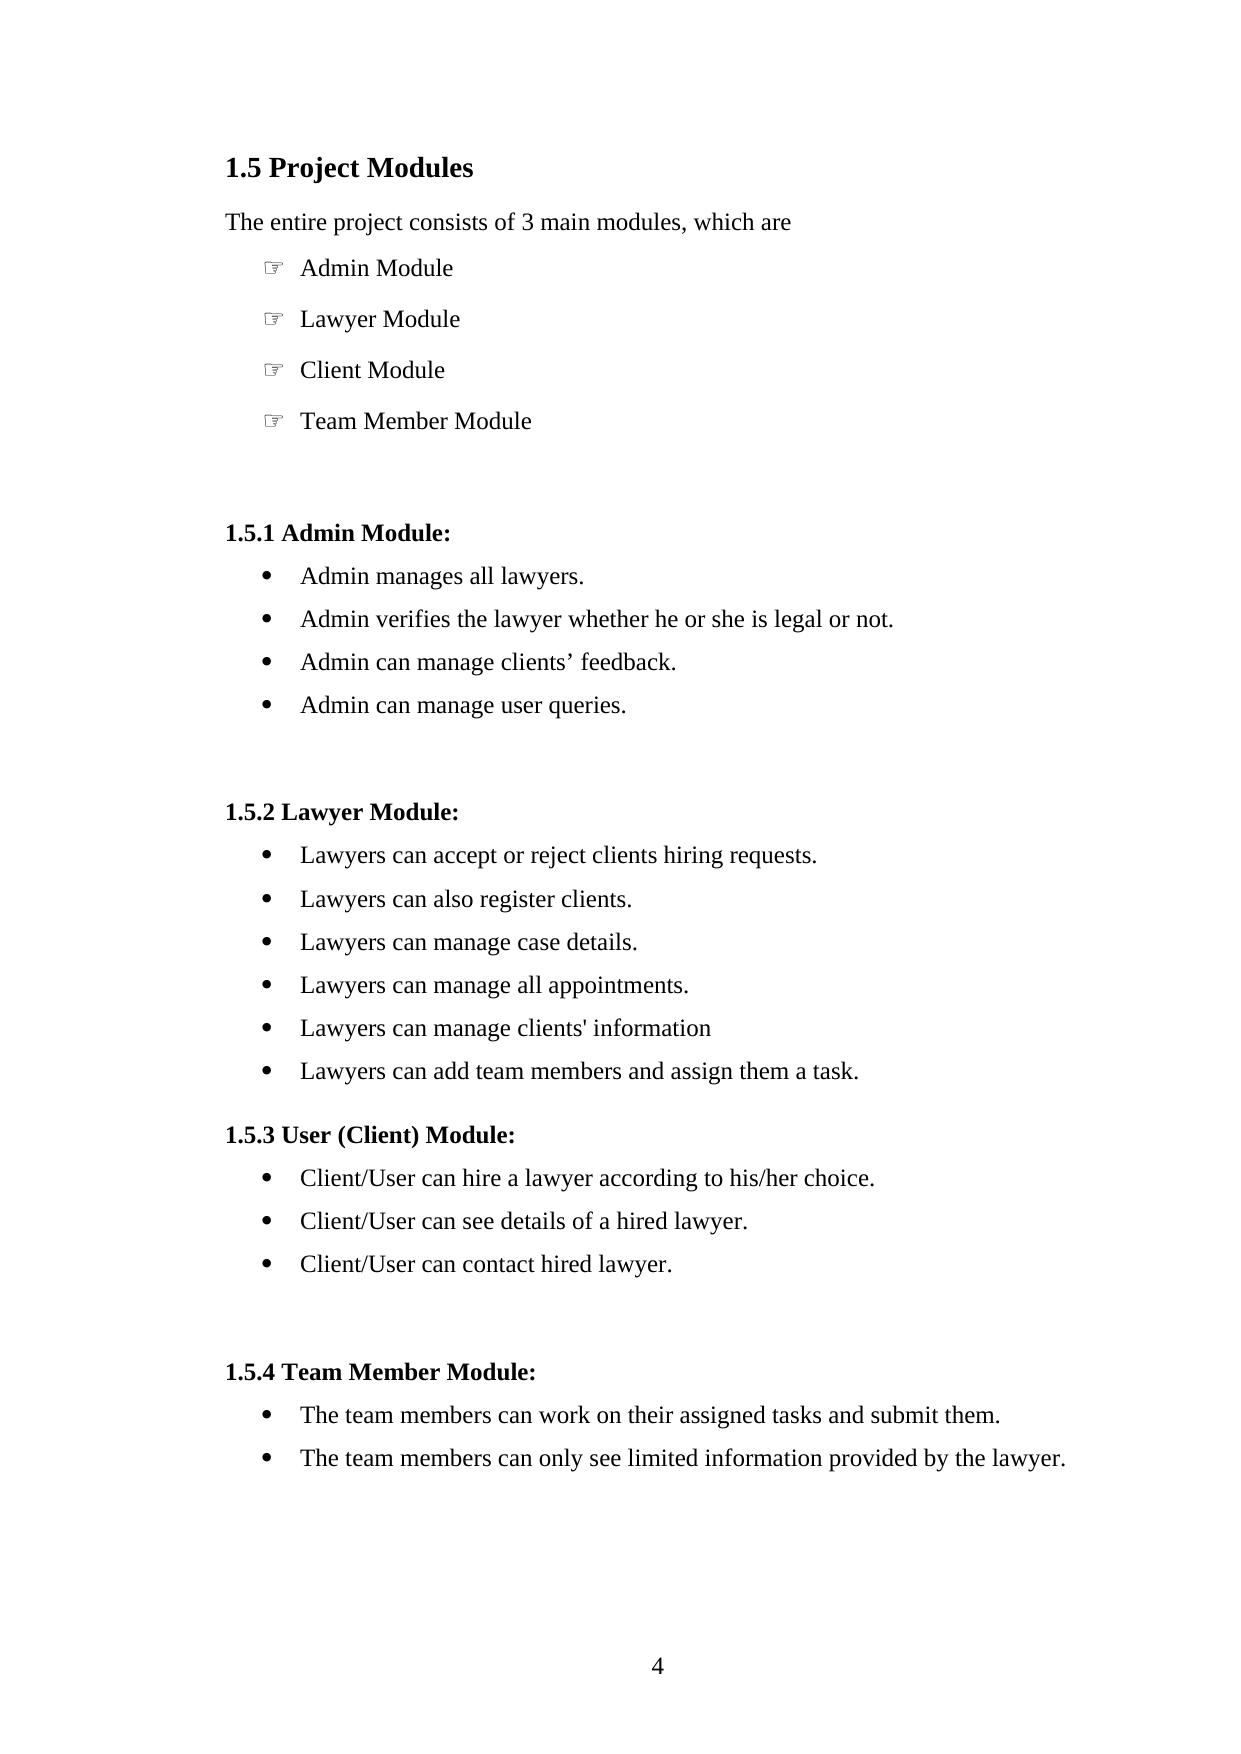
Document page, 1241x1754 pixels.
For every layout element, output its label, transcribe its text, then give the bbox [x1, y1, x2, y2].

list Client/User can see details of a hired lawyer. [262, 1206, 1090, 1235]
subtitle 1.5.1 Admin Module: [225, 518, 1090, 547]
list The team members can only see limited information provided by the lawyer. [262, 1443, 1090, 1472]
list Client/User can contact hired lawyer. [262, 1249, 1090, 1278]
list Lawyers can manage case details. [262, 927, 1090, 956]
list Lawyers can manage clients' information [262, 1013, 1090, 1042]
subtitle 1.5 Project Modules [225, 150, 1090, 183]
list Admin can manage user queries. [262, 690, 1090, 719]
list Lawyers can accept or reject clients hiring requests. [262, 841, 1090, 869]
text The entire project consists of 3 main modules, which are [225, 207, 1090, 235]
list Lawyers can add team members and assign them a task. [262, 1056, 1090, 1085]
list Admin manages all lawyers. [262, 561, 1090, 590]
subtitle 1.5.2 Lawyer Module: [225, 797, 1090, 826]
list Lawyers can also register clients. [262, 884, 1090, 912]
list Team Member Module [262, 403, 1090, 437]
list Client Module [262, 352, 1090, 386]
subtitle 1.5.3 User (Client) Module: [225, 1120, 1090, 1149]
list Admin Module [262, 250, 1090, 284]
list Client/User can hire a lawyer according to his/her choice. [262, 1163, 1090, 1192]
list Lawyers can manage all appointments. [262, 970, 1090, 999]
list Admin verifies the lawyer whether he or she is legal or not. [262, 604, 1090, 633]
list Lawyer Module [262, 301, 1090, 335]
list The team members can work on their assigned tasks and submit them. [262, 1400, 1090, 1428]
subtitle 1.5.4 Team Member Module: [225, 1357, 1090, 1385]
list Admin can manage clients’ feedback. [262, 647, 1090, 676]
